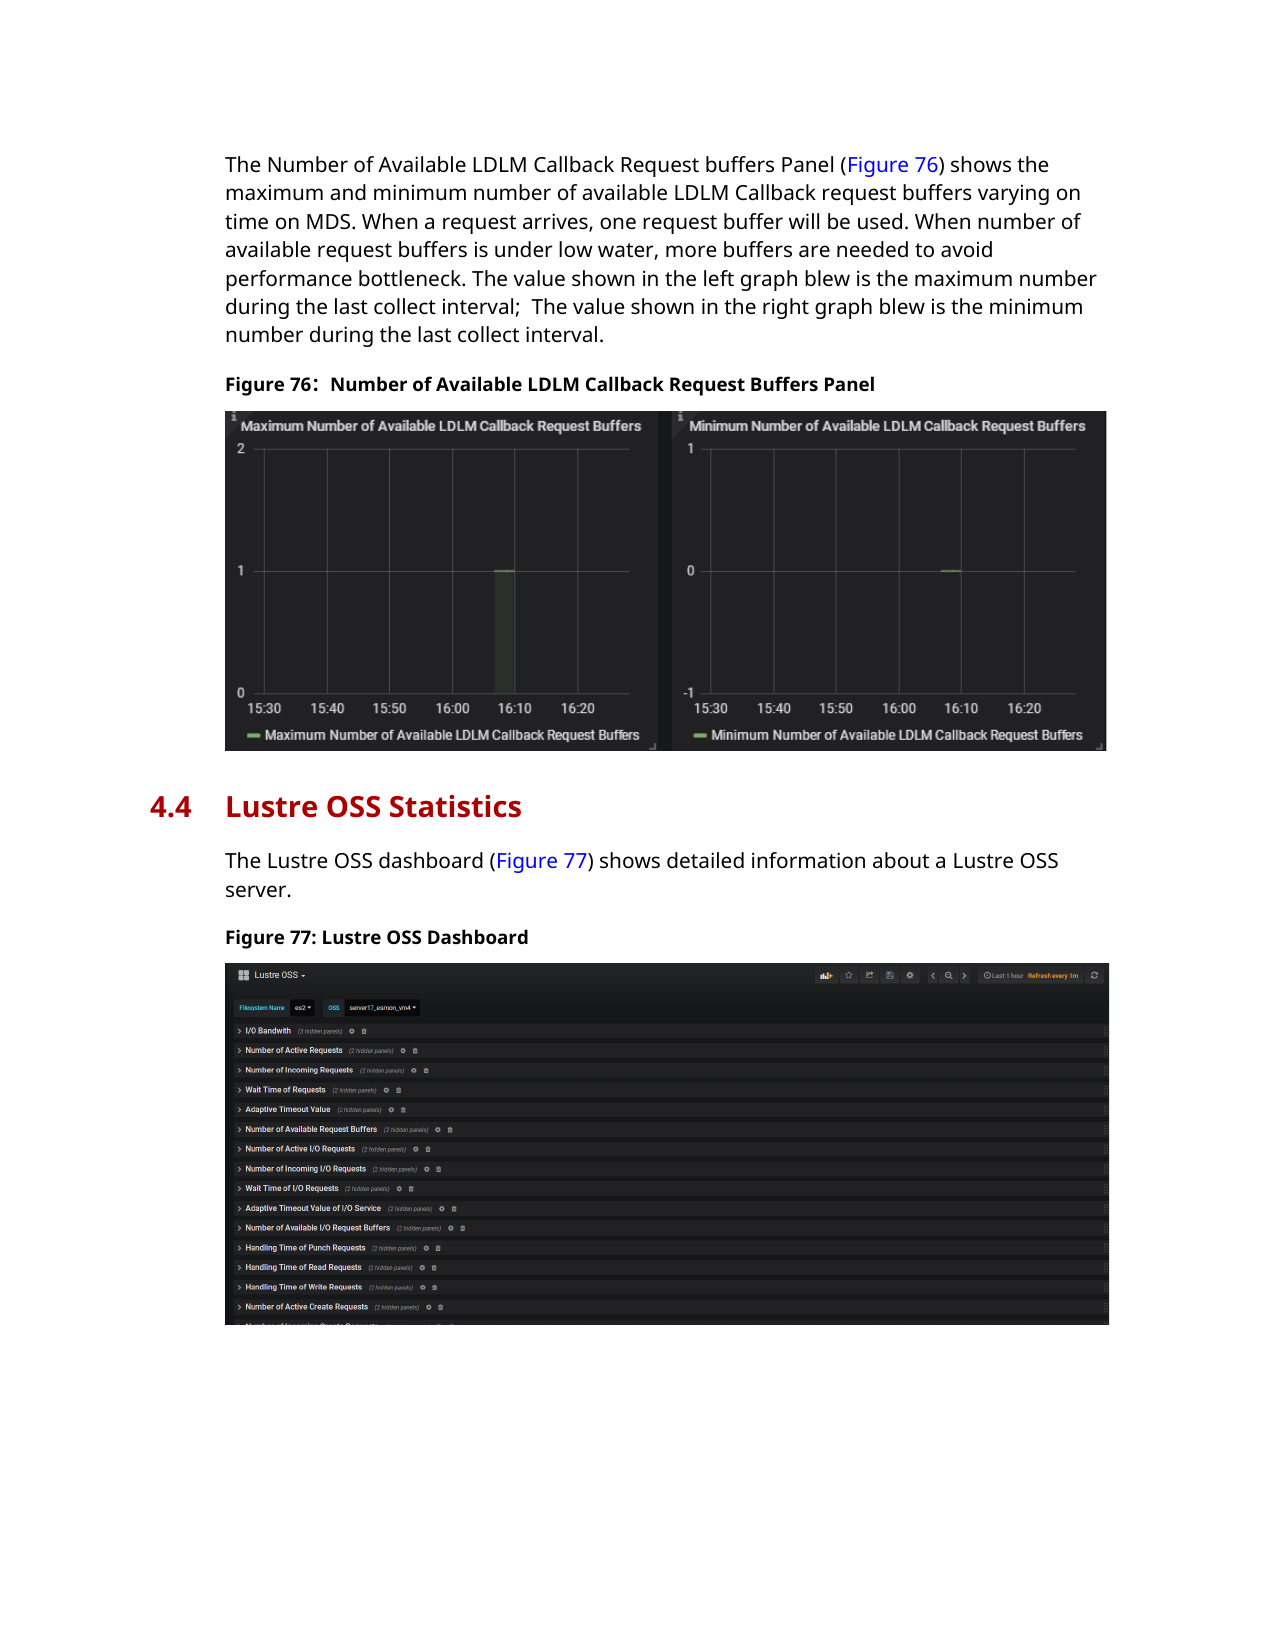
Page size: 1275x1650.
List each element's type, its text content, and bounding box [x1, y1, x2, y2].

picture [225, 411, 1107, 751]
text The Number of Available LDLM Callback Request buffers Panel (Figure 76) shows the maximum and minimum number of available LDLM Callback request buffers varying on time on MDS. When a request arrives, one request buffer will be used. When number of available request buffers is under low water, more buffers are needed to avoid performance bottleneck. The value shown in the left graph blew is the maximum number during the last collect interval; The value shown in the right graph blew is the minimum number during the last collect interval. [225, 150, 1125, 349]
text The Lustre OSS dashboard (Figure 77) shows detailed information about a Lustre OSS server. [225, 846, 1125, 903]
picture [225, 963, 1110, 1325]
text Figure 77: Lustre OSS Dashboard [225, 924, 1125, 949]
subtitle Lustre OSS Statistics [150, 786, 1125, 826]
text Figure 76：Number of Available LDLM Callback Request Buffers Panel [225, 370, 1125, 397]
